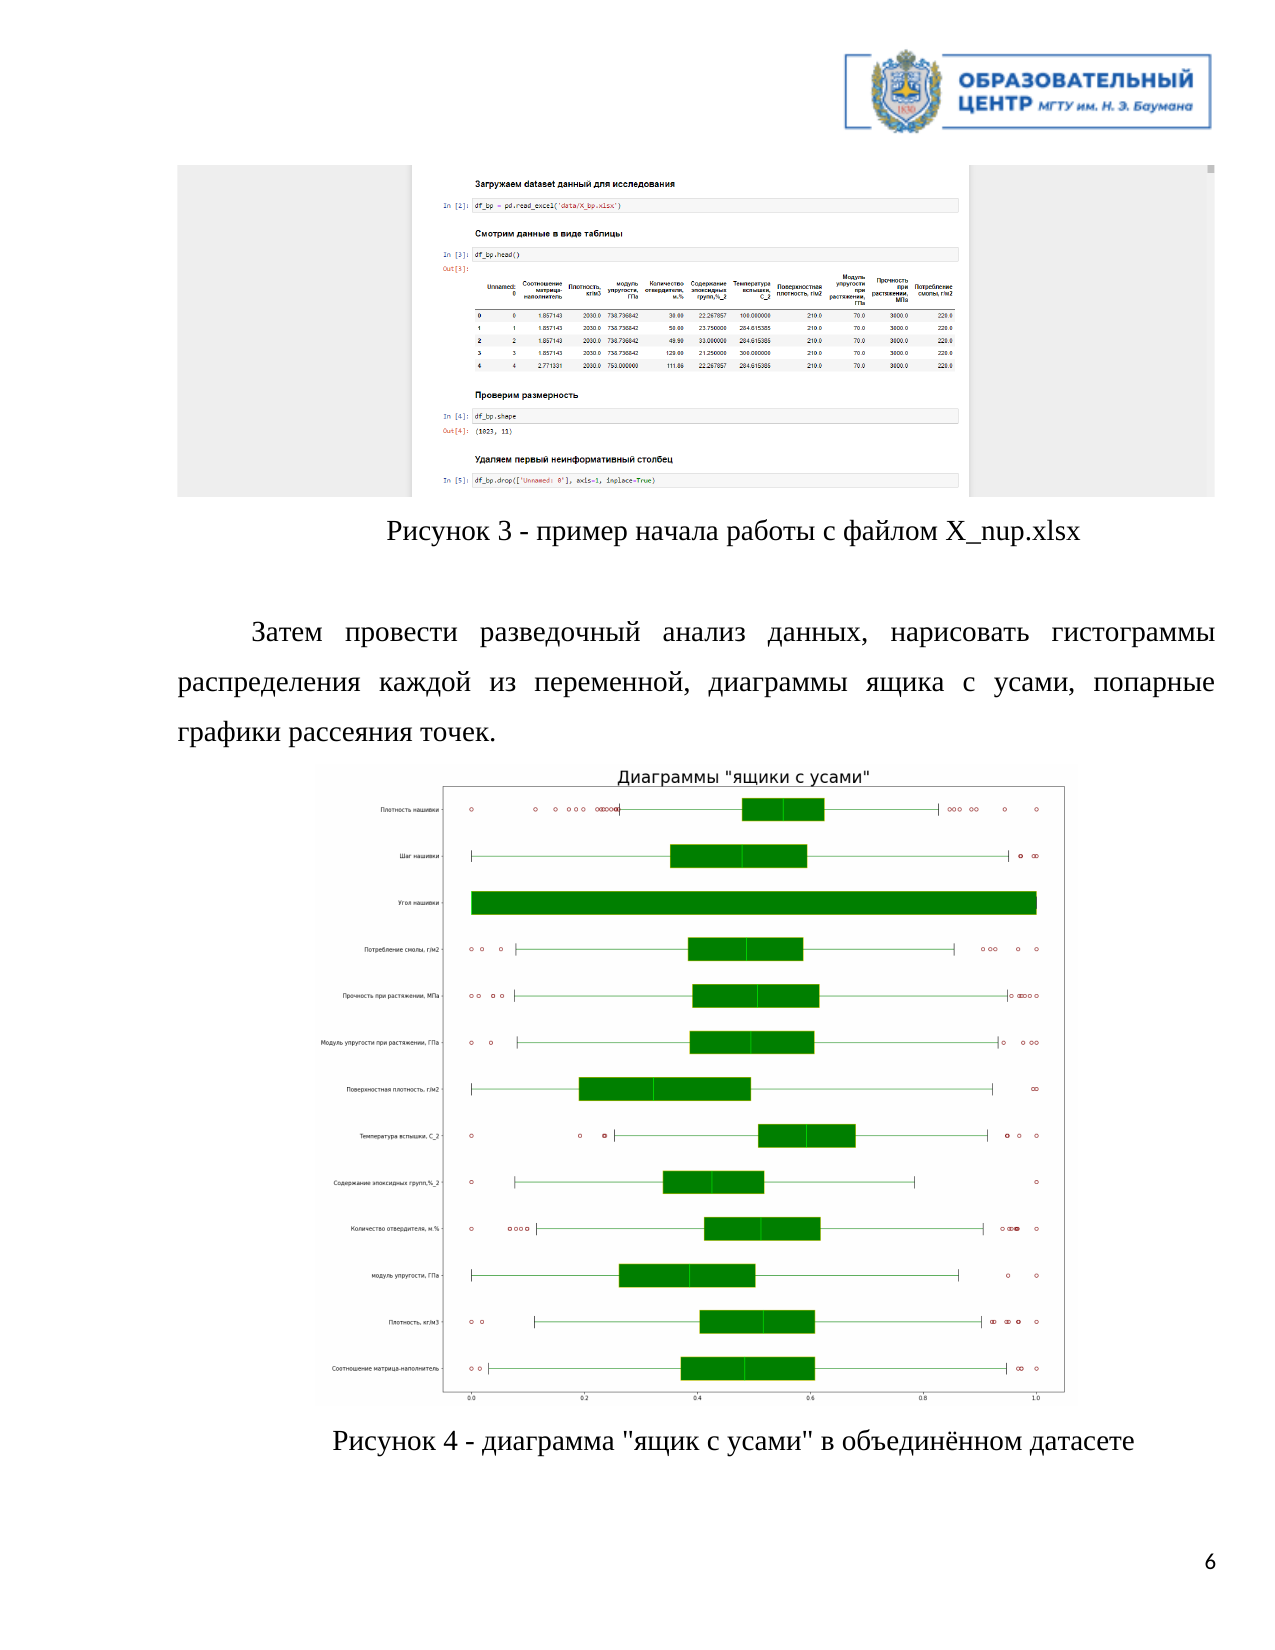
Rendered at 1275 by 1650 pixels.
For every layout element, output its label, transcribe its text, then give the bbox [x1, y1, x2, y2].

picture [177, 165, 1215, 497]
text Затем провести разведочный анализ данных, нарисовать гистограммы распределения каждой из переменной, диаграммы ящика с усами, попарные графики рассеяния точек. [177, 614, 1216, 748]
picture [315, 764, 1078, 1406]
picture [814, 26, 1262, 149]
